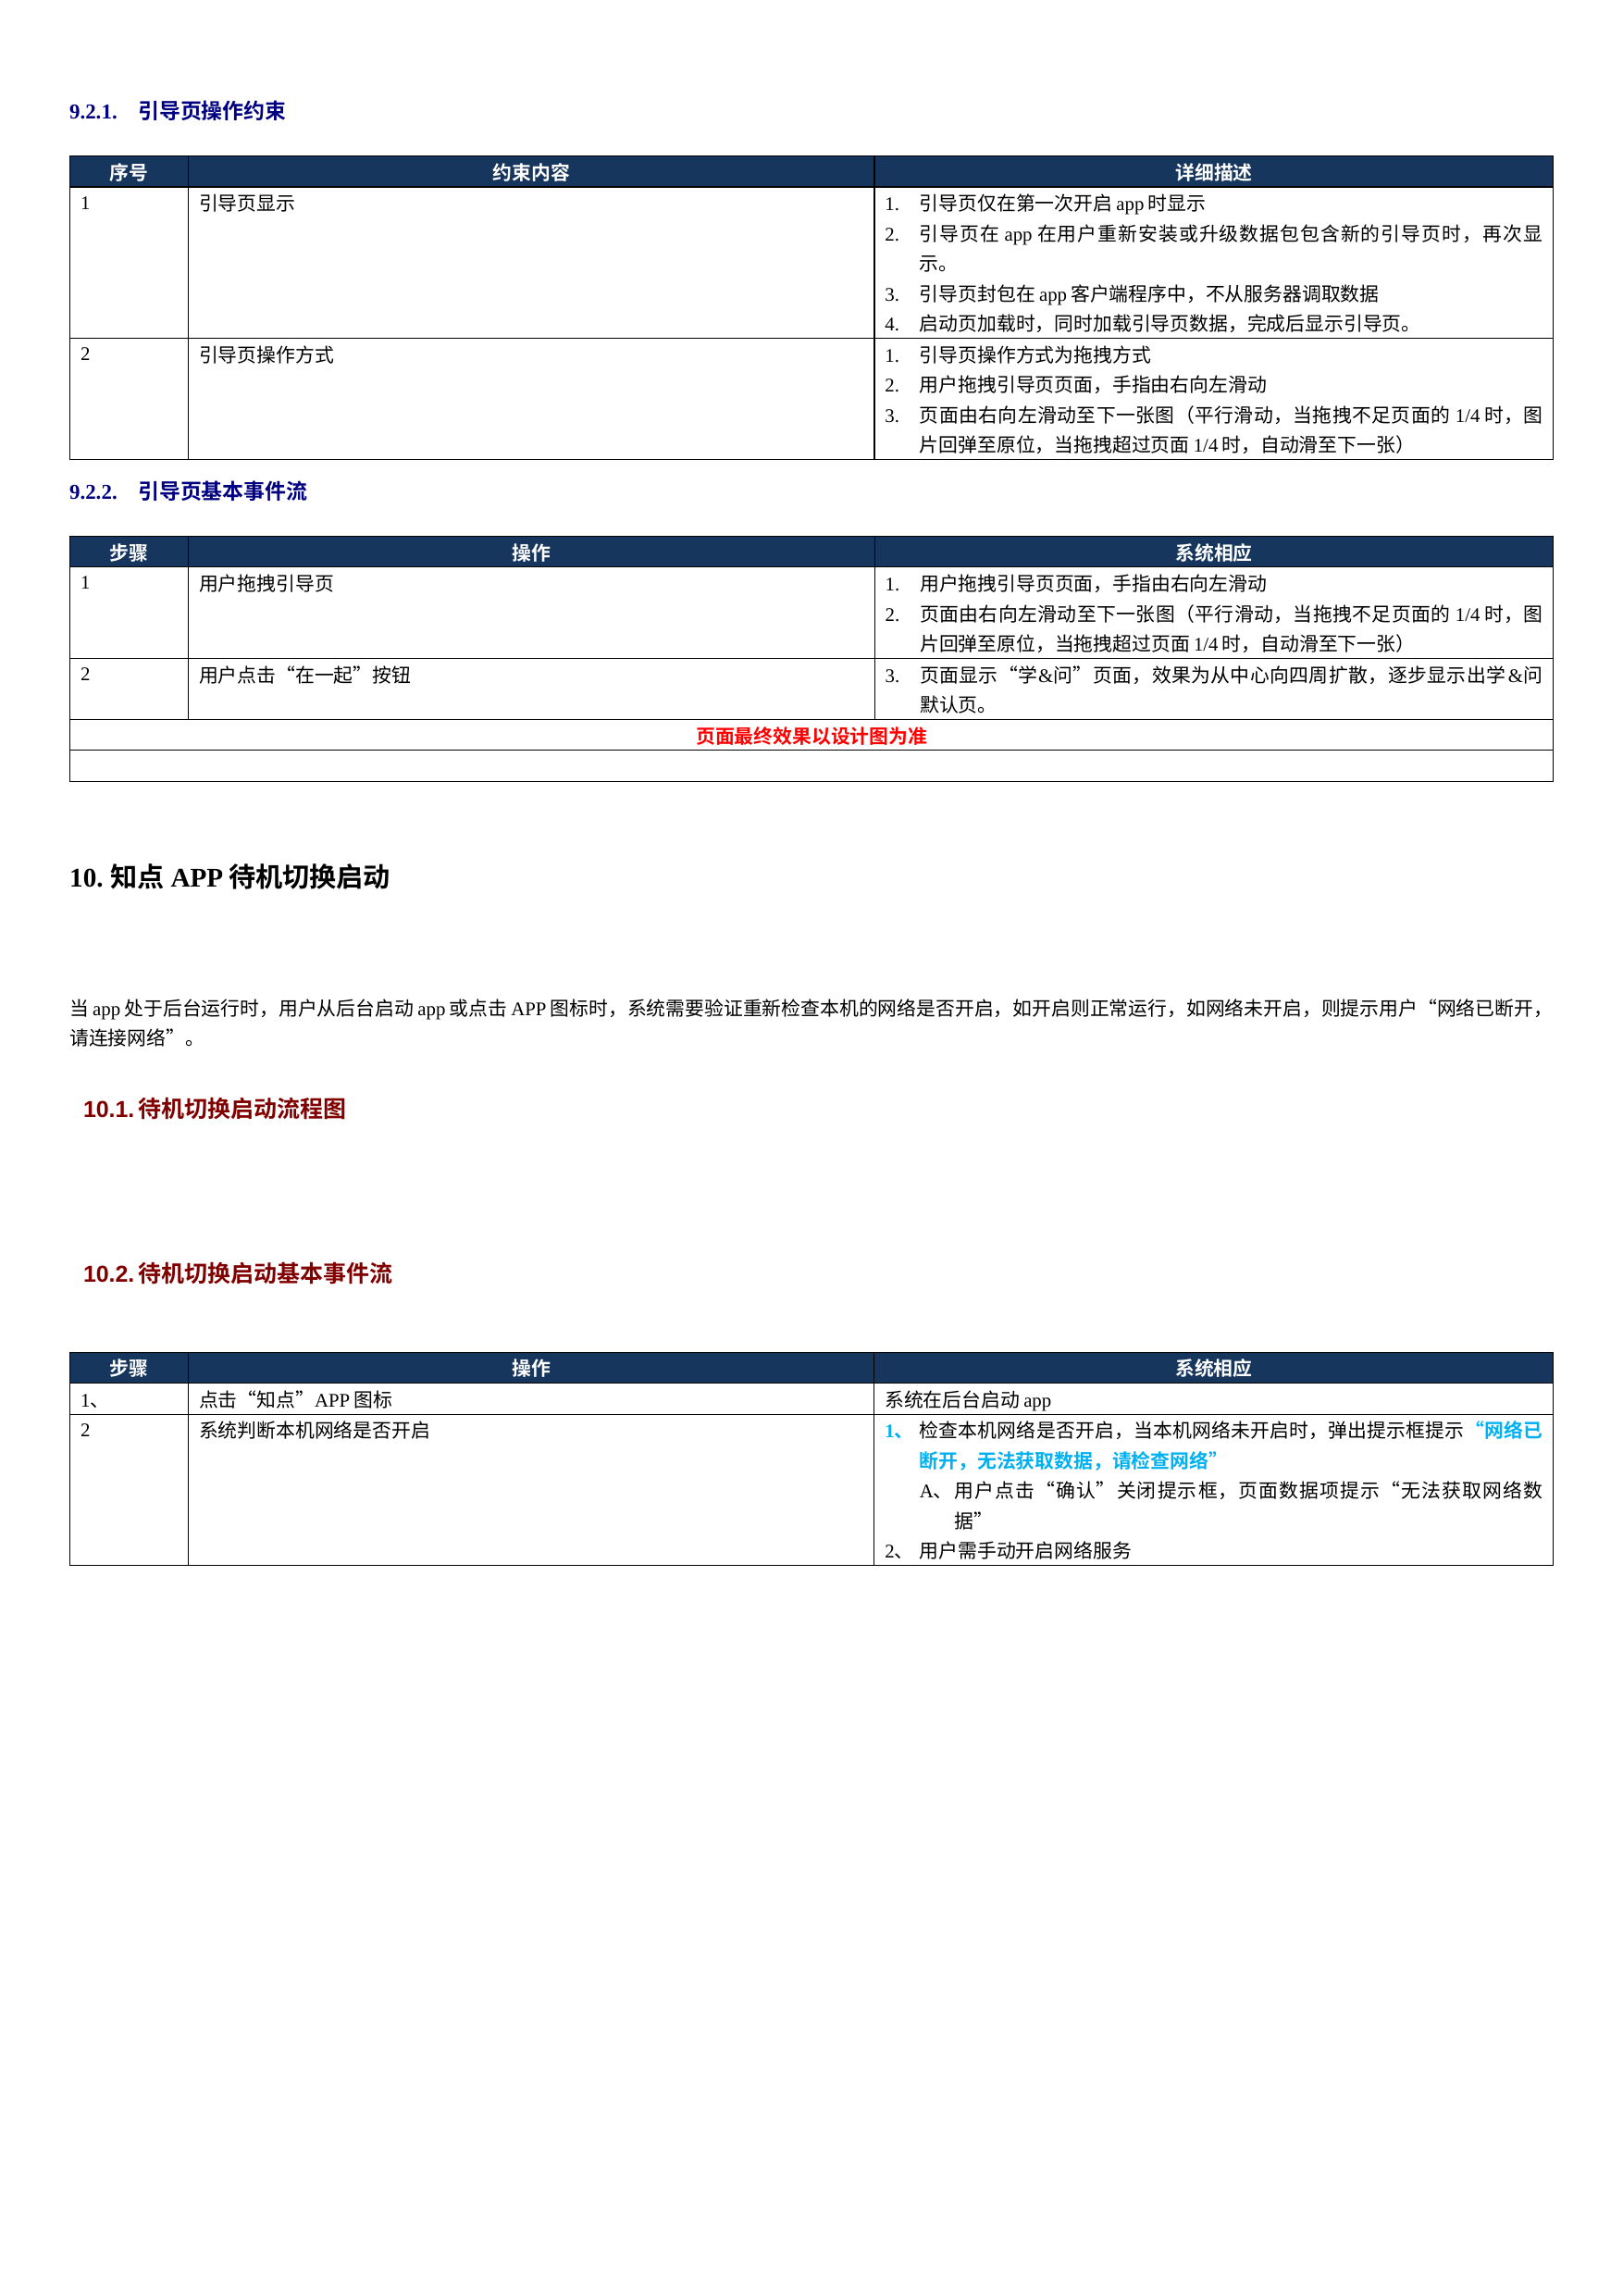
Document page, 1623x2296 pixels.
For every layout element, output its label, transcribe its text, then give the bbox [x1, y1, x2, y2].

table_cell 1 [70, 188, 188, 338]
text 待机切换启动流程图 [83, 1077, 1554, 1137]
table_cell 引导页显示 [189, 188, 873, 338]
table_cell 用户拖拽引导页 [189, 567, 874, 658]
table_header 操作 [189, 537, 874, 566]
table_cell 1 [70, 567, 188, 658]
table_cell 页面最终效果以设计图为准 [70, 720, 1553, 750]
table_cell 1、 [70, 1384, 188, 1414]
table_cell 检查本机网络是否开启，当本机网络未开启时，弹出提示框提示“网络已断开，无法获取数据，请检查网络” 用户点击“确认”关闭提示框，页面数据项提示“无法获取网络数据” 用户需手动开启网络服务 [874, 1415, 1553, 1565]
text 待机切换启动基本事件流 [83, 1242, 1554, 1302]
table_cell 2 [70, 339, 188, 459]
table_cell 2 [70, 659, 188, 719]
table_cell 系统判断本机网络是否开启 [189, 1415, 873, 1565]
text 知点 APP待机切换启动 [69, 845, 1554, 905]
table_cell 引导页仅在第一次开启app时显示 引导页在app在用户重新安装或升级数据包包含新的引导页时，再次显示。 引导页封包在app客户端程序中，不从服务器调取数据 启动页加载时，同时加载引导页数据，完成后显示引导页。 [875, 188, 1553, 338]
table_header 序号 [70, 156, 188, 186]
table_header 步骤 [70, 1353, 188, 1383]
table_header 详细描述 [875, 156, 1553, 186]
table_cell 2 [70, 1415, 188, 1565]
table_cell 用户点击“在一起”按钮 [189, 659, 874, 719]
table_header 操作 [189, 1353, 873, 1383]
table_cell 用户拖拽引导页页面，手指由右向左滑动 页面由右向左滑动至下一张图（平行滑动，当拖拽不足页面的1/4时，图片回弹至原位，当拖拽超过页面1/4时，自动滑至下一张） [875, 567, 1553, 658]
table_header 系统相应 [875, 537, 1553, 566]
text 引导页基本事件流 [69, 460, 1554, 520]
table_cell 引导页操作方式 [189, 339, 873, 459]
table_cell 系统在后台启动app [874, 1384, 1553, 1414]
table_cell 页面显示“学&问”页面，效果为从中心向四周扩散，逐步显示出学&问默认页。 [875, 659, 1553, 719]
table_cell 点击“知点”APP图标 [189, 1384, 873, 1414]
table_cell 引导页操作方式为拖拽方式 用户拖拽引导页页面，手指由右向左滑动 页面由右向左滑动至下一张图（平行滑动，当拖拽不足页面的1/4时，图片回弹至原位，当拖拽超过页面1/4时，自动滑至下一张） [875, 339, 1553, 459]
text 引导页操作约束 [69, 80, 1554, 140]
text 当app处于后台运行时，用户从后台启动app或点击APP图标时，系统需要验证重新检查本机的网络是否开启，如开启则正常运行，如网络未开启，则提示用户“网络已断开，请连接网络”。 [69, 992, 1554, 1052]
table_cell [70, 751, 1553, 781]
table_header 约束内容 [189, 156, 873, 186]
table_header 系统相应 [874, 1353, 1553, 1383]
table_header 步骤 [70, 537, 188, 566]
